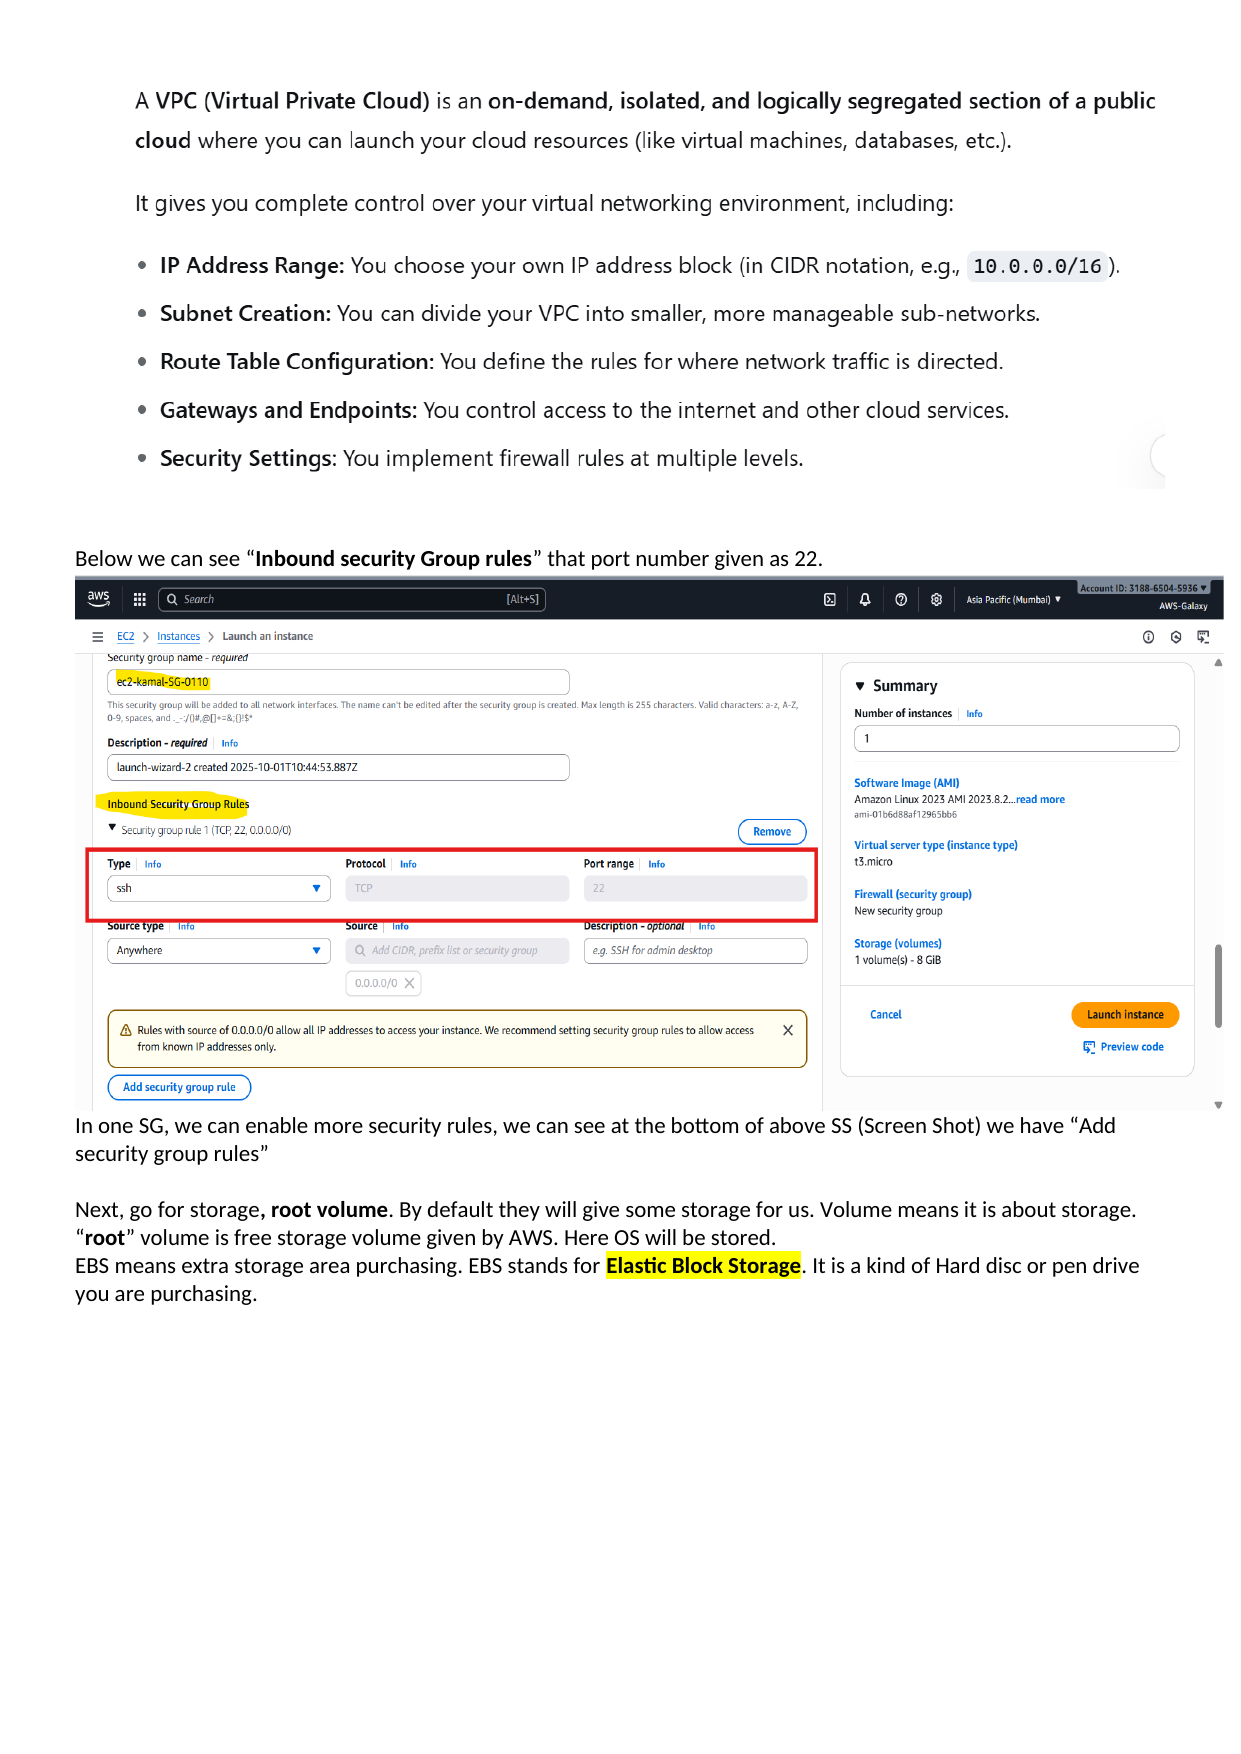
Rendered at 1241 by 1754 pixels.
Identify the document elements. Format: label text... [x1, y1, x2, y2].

text Next, go for storage, root volume. By default they will give some storage for us. Volume means it is about storage. [75, 1195, 1165, 1223]
text In one SG, we can enable more security rules, we can see at the bottom of above SS (Screen Shot) we have “Add security group rules” [75, 1111, 1165, 1167]
text Below we can see “Inbound security Group rules” that port number given as 22. [75, 544, 1165, 572]
text “root” volume is free storage volume given by AWS. Here OS will be stored. [75, 1223, 1165, 1251]
picture [75, 572, 1224, 1111]
picture [75, 75, 1166, 489]
text EBS means extra storage area purchasing. EBS stands for Elastic Block Storage. It is a kind of Hard disc or pen drive you are purchasing. [75, 1251, 1165, 1307]
